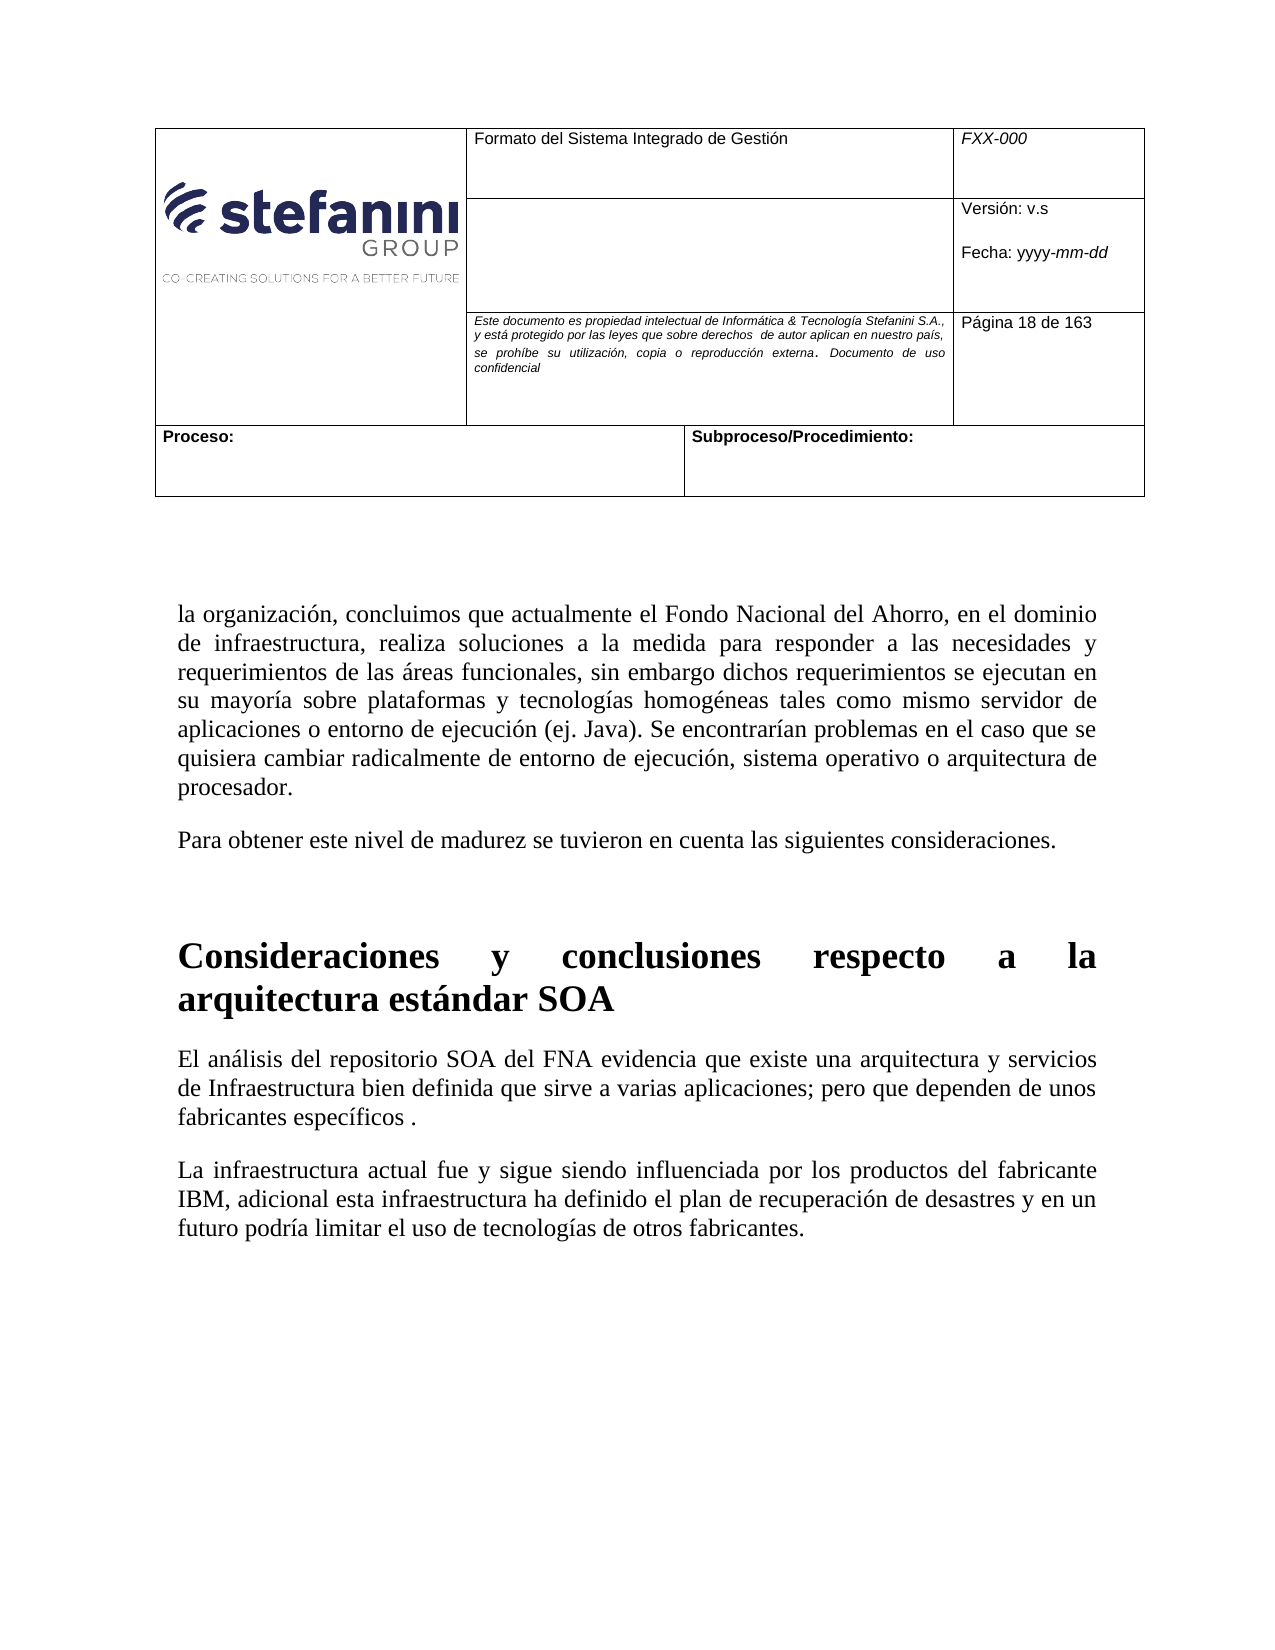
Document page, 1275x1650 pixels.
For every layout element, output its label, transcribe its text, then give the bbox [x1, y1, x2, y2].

text El análisis del repositorio SOA del FNA evidencia que existe una arquitectura y servicios de Infraestructura bien definida que sirve a varias aplicaciones; pero que dependen de unos fabricantes específicos . [177, 1044, 1098, 1131]
text Teniendo en cuenta la clasificación que propone el modelo OSIMM; el cual define el estado de la organización con respecto a los servicios de integración y la madurez SOA de la organización, concluimos que actualmente el Fondo Nacional del Ahorro, en el dominio de infraestructura, realiza soluciones a la medida para responder a las necesidades y requerimientos de las áreas funcionales, sin embargo dichos requerimientos se ejecutan en su mayoría sobre plataformas y tecnologías homogéneas tales como mismo servidor de aplicaciones o entorno de ejecución (ej. Java). Se encontrarían problemas en el caso que se quisiera cambiar radicalmente de entorno de ejecución, sistema operativo o arquitectura de procesador. [177, 599, 1098, 801]
text La infraestructura actual fue y sigue siendo influenciada por los productos del fabricante IBM, adicional esta infraestructura ha definido el plan de recuperación de desastres y en un futuro podría limitar el uso de tecnologías de otros fabricantes. [177, 1156, 1098, 1242]
subtitle Consideraciones y conclusiones respecto a la arquitectura estándar SOA [177, 933, 1098, 1019]
text Para obtener este nivel de madurez se tuvieron en cuenta las siguientes consideraciones. [177, 826, 1098, 854]
picture [162, 182, 460, 286]
